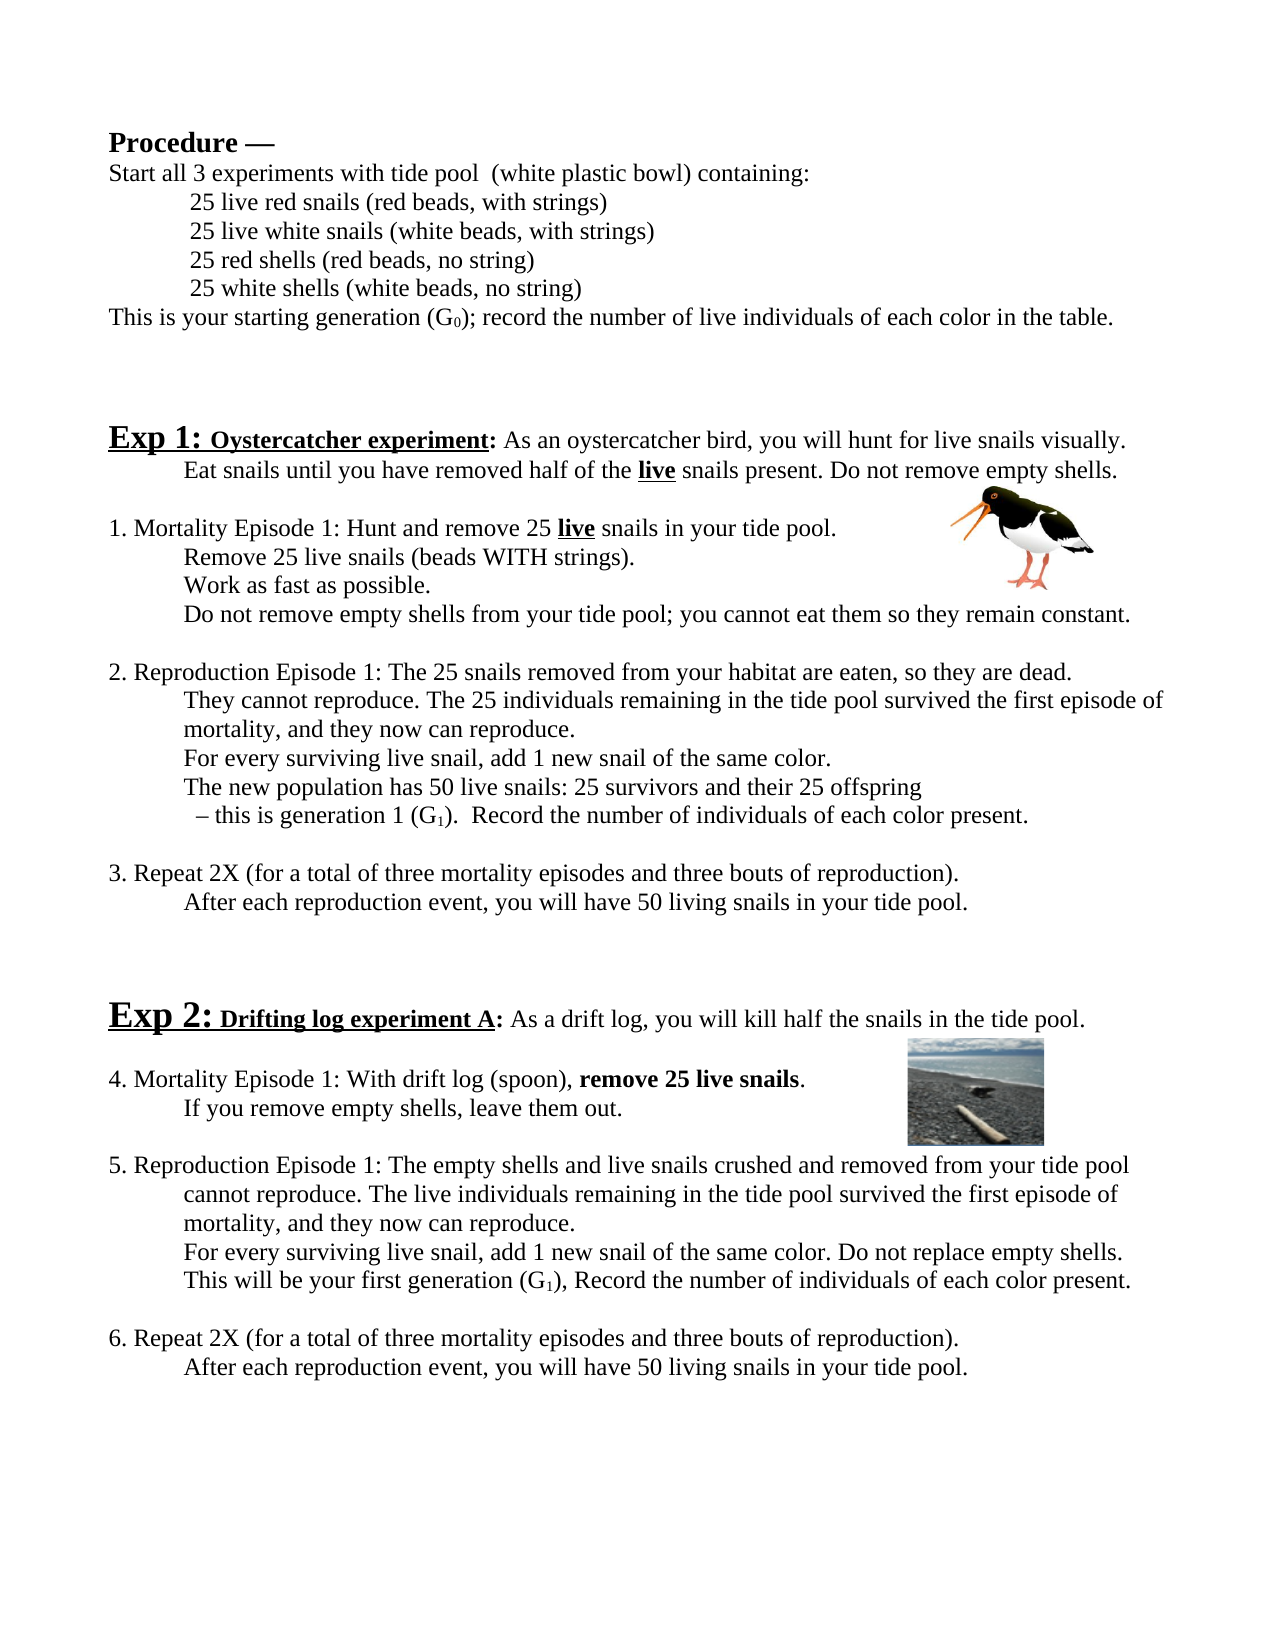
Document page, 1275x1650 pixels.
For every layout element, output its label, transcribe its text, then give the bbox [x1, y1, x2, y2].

text Start all 3 experiments with tide pool (white plastic bowl) containing: 25 live red snails (red beads, with strings) 25 live white snails (white beads, with strings) 25 red shells (red beads, no string) 25 white shells (white beads, no string) [108, 158, 1179, 302]
text Do not remove empty shells from your tide pool; you cannot eat them so they remain constant. [183, 599, 1179, 628]
text Exp 1: Oystercatcher experiment: As an oystercatcher bird, you will hunt for live snails visually. Eat snails until you have removed half of the live snails present. Do not remove empty shells. [108, 417, 1179, 484]
text 6. Repeat 2X (for a total of three mortality episodes and three bouts of reproduction). After each reproduction event, you will have 50 living snails in your tide pool. [108, 1323, 1179, 1409]
text 3. Repeat 2X (for a total of three mortality episodes and three bouts of reproduction). After each reproduction event, you will have 50 living snails in your tide pool. [108, 858, 1179, 973]
text 1. Mortality Episode 1: Hunt and remove 25 live snails in your tide pool. Remove 25 live snails (beads WITH strings). Work as fast as possible. [108, 513, 1179, 599]
picture [907, 1038, 1045, 1146]
text Exp 2: Drifting log experiment A: As a drift log, you will kill half the snails in the tide pool. [108, 992, 1179, 1064]
text 4. Mortality Episode 1: With drift log (spoon), remove 25 live snails. If you remove empty shells, leave them out. [108, 1064, 1179, 1150]
picture [950, 486, 1094, 590]
text This is your starting generation (G0); record the number of live individuals of each color in the table. [108, 302, 1179, 417]
text 5. Reproduction Episode 1: The empty shells and live snails crushed and removed from your tide pool cannot reproduce. The live individuals remaining in the tide pool survived the first episode of mortality, and they now can reproduce. For every surviving live snail, add 1 new snail of the same color. Do not replace empty shells. This will be your first generation (G1), Record the number of individuals of each color present. [108, 1150, 1179, 1294]
text 2. Reproduction Episode 1: The 25 snails removed from your habitat are eaten, so they are dead. They cannot reproduce. The 25 individuals remaining in the tide pool survived the first episode of mortality, and they now can reproduce. For every surviving live snail, add 1 new snail of the same color. The new population has 50 live snails: 25 survivors and their 25 offspring – this is generation 1 (G1). Record the number of individuals of each color present. [108, 657, 1179, 829]
text Procedure — [108, 125, 1179, 158]
